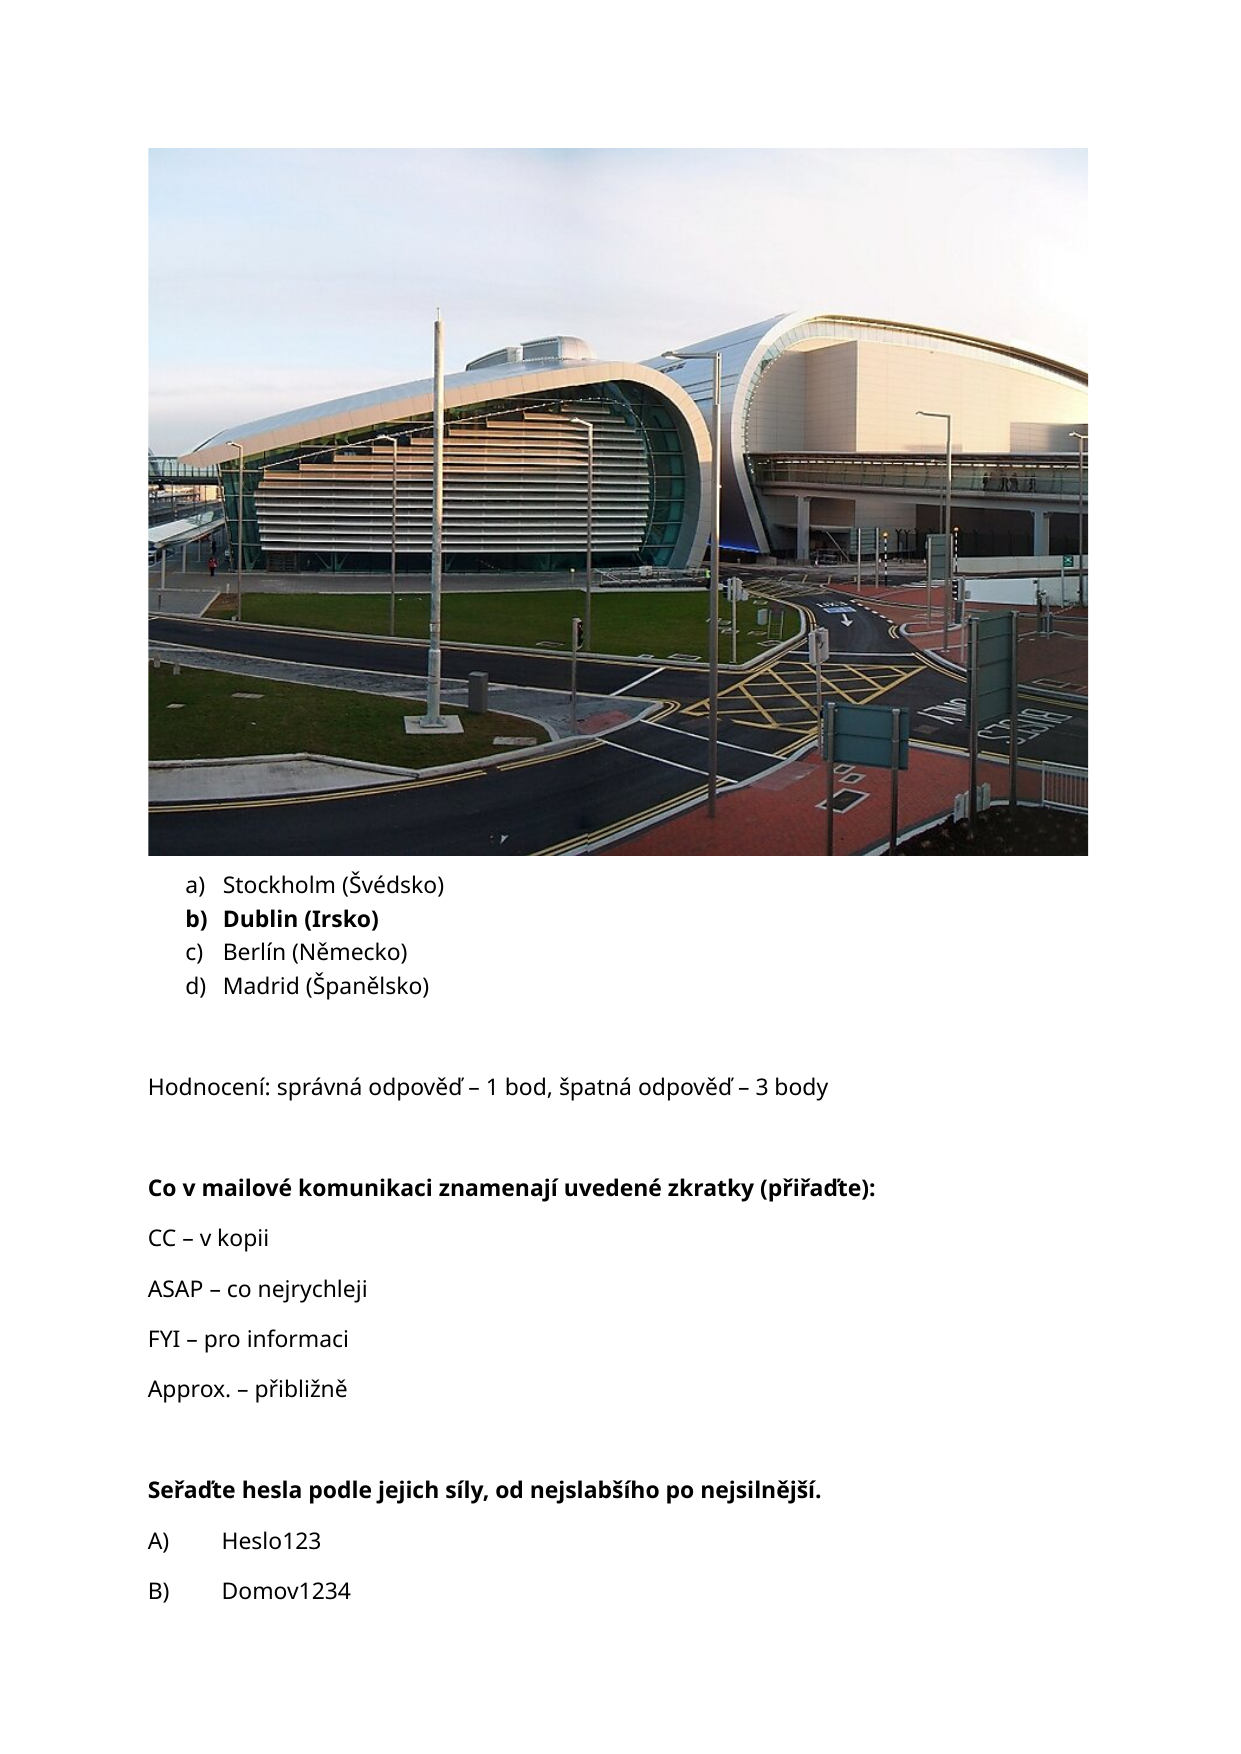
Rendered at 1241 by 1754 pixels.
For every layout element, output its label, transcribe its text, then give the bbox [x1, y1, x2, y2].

text ASAP – co nejrychleji [148, 1273, 1093, 1304]
text Approx. – přibližně [148, 1373, 1093, 1405]
text B) Domov1234 [148, 1575, 1093, 1606]
text Seřaďte hesla podle jejich síly, od nejslabšího po nejsilnější. [148, 1474, 1093, 1506]
list Dublin (Irsko) [185, 903, 1093, 934]
text FYI – pro informaci [148, 1323, 1093, 1354]
picture [147, 148, 1088, 854]
list Madrid (Španělsko) [185, 970, 1093, 1001]
text A) Heslo123 [148, 1525, 1093, 1556]
text Hodnocení: správná odpověď – 1 bod, špatná odpověď – 3 body [148, 1071, 1093, 1102]
text CC – v kopii [148, 1222, 1093, 1253]
list Berlín (Německo) [185, 936, 1093, 968]
text Co v mailové komunikaci znamenají uvedené zkratky (přiřaďte): [148, 1172, 1093, 1203]
